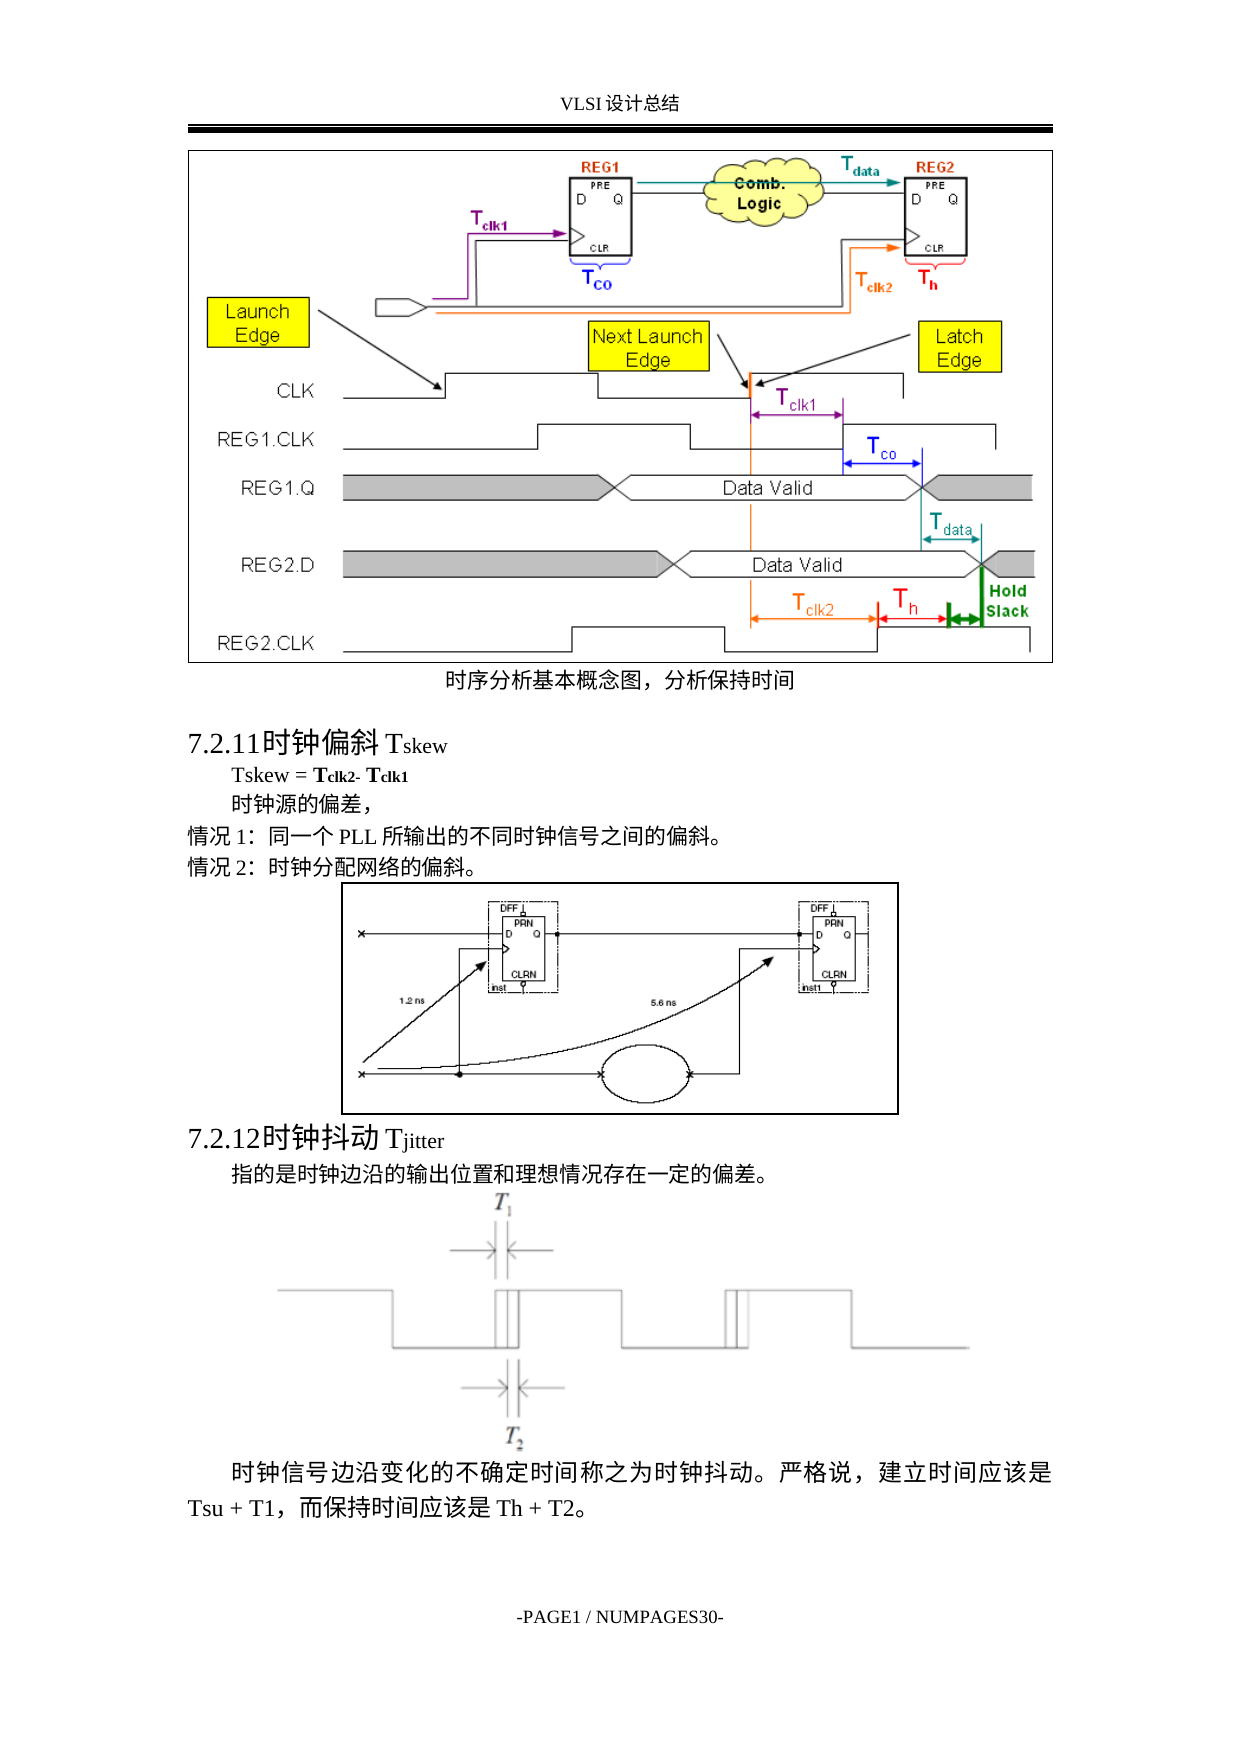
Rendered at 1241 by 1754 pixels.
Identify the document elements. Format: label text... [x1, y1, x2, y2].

picture [266, 1189, 975, 1454]
text 情况2：时钟分配网络的偏斜。 [187, 850, 1053, 882]
picture [189, 151, 1052, 662]
subtitle 时钟偏斜Tskew [187, 719, 1053, 762]
picture [343, 884, 897, 1113]
text 情况1：同一个PLL所输出的不同时钟信号之间的偏斜。 [187, 819, 1053, 850]
text 指的是时钟边沿的输出位置和理想情况存在一定的偏差。 [187, 1157, 1053, 1189]
text 时钟信号边沿变化的不确定时间称之为时钟抖动。严格说，建立时间应该是Tsu + T1，而保持时间应该是Th + T2。 [187, 1454, 1053, 1523]
subtitle 时钟抖动Tjitter [187, 1115, 1053, 1157]
text Tskew = Tclk2- Tclk1 [187, 762, 1053, 787]
text 时序分析基本概念图，分析保持时间 [187, 663, 1053, 694]
text 时钟源的偏差， [187, 787, 1053, 819]
